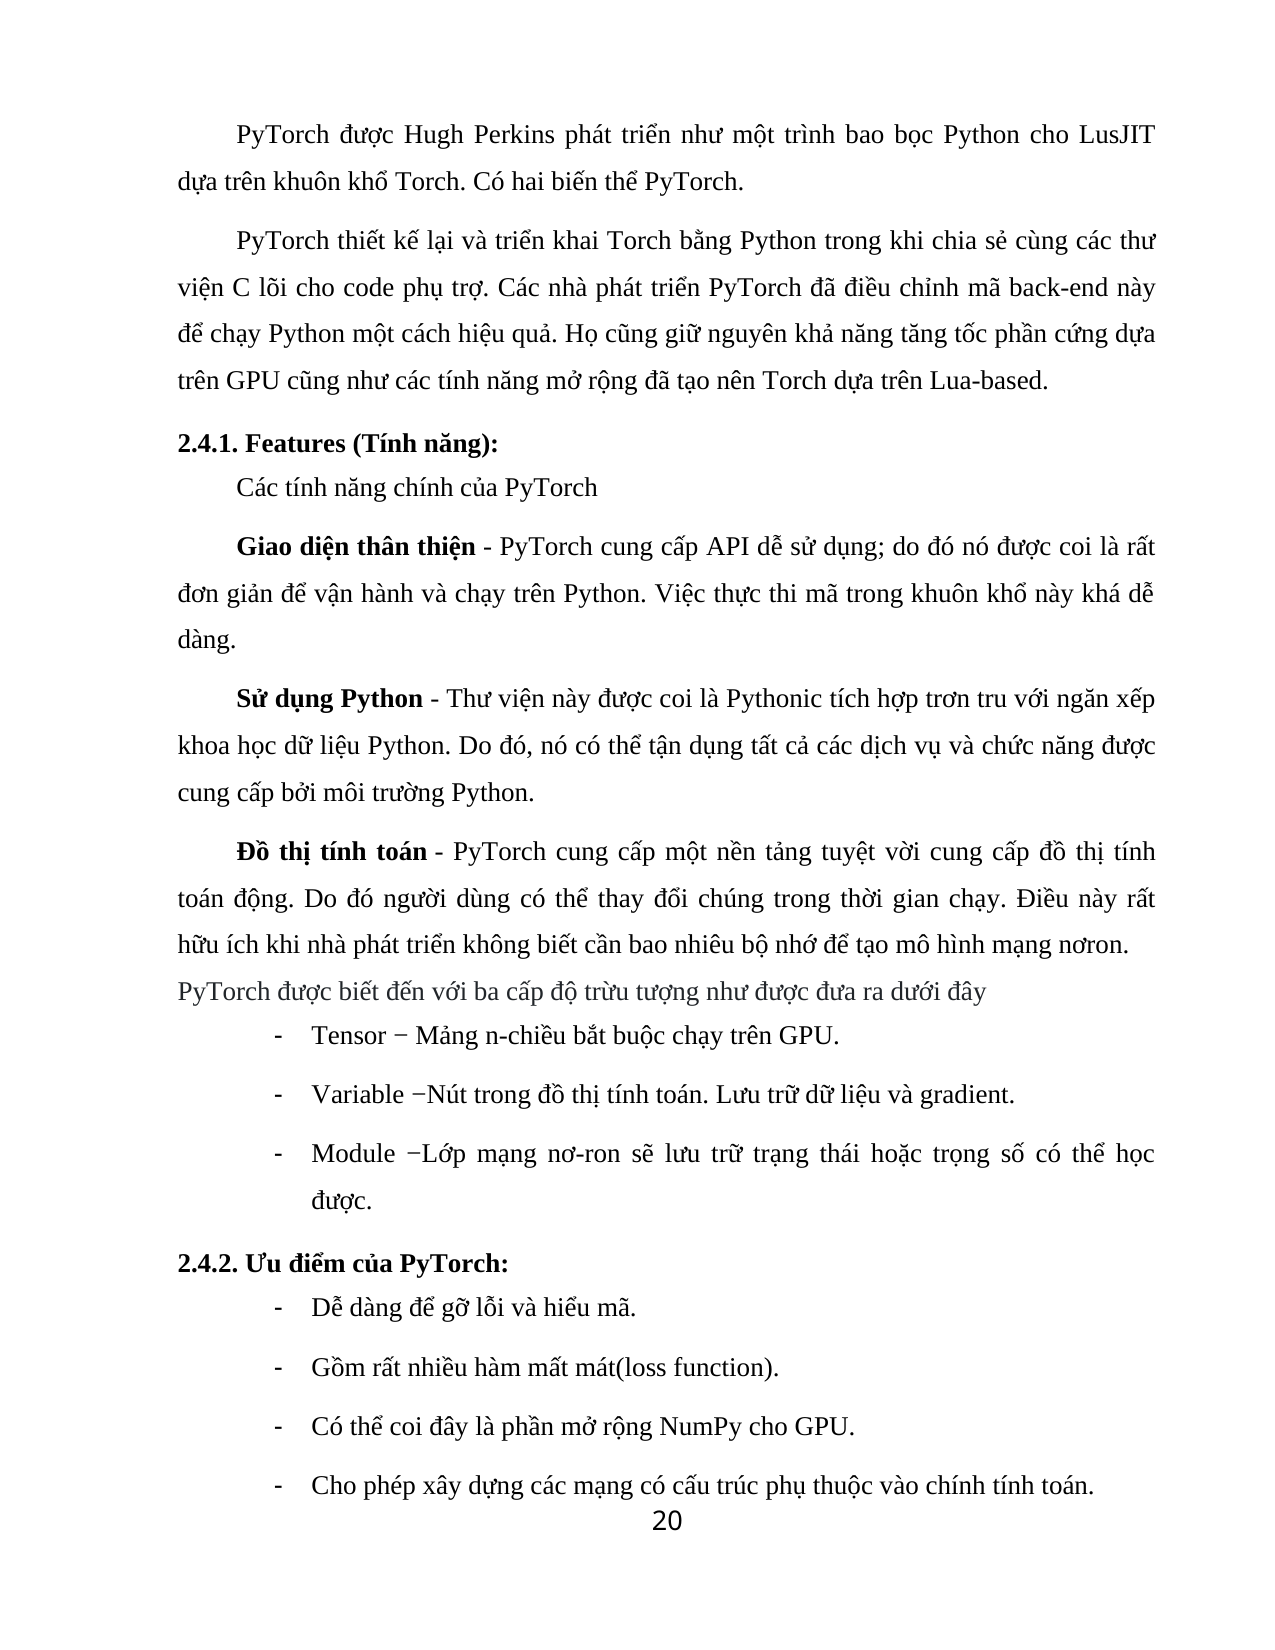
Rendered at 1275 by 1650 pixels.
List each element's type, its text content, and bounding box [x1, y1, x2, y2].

subtitle 2.4.1. Features (Tính năng): [177, 427, 1157, 458]
text Sử dụng Python - Thư viện này được coi là Pythonic tích hợp trơn tru với ngăn xếp khoa học dữ liệu Python. Do đó, nó có thể tận dụng tất cả các dịch vụ và chức năng được cung cấp bởi môi trường Python. [177, 683, 1157, 807]
subtitle 2.4.2. Ưu điểm của PyTorch: [177, 1248, 1157, 1279]
text Đồ thị tính toán - PyTorch cung cấp một nền tảng tuyệt vời cung cấp đồ thị tính toán động. Do đó người dùng có thể thay đổi chúng trong thời gian chạy. Điều này rất hữu ích khi nhà phát triển không biết cần bao nhiêu bộ nhớ để tạo mô hình mạng nơron. [177, 835, 1157, 959]
list Module −Lớp mạng nơ-ron sẽ lưu trữ trạng thái hoặc trọng số có thể học được. [274, 1137, 1157, 1215]
list Tensor − Mảng n-chiều bắt buộc chạy trên GPU. [274, 1019, 1157, 1050]
text PyTorch được Hugh Perkins phát triển như một trình bao bọc Python cho LusJIT dựa trên khuôn khổ Torch. Có hai biến thể PyTorch. [177, 118, 1157, 196]
list Có thể coi đây là phần mở rộng NumPy cho GPU. [274, 1410, 1157, 1441]
list Gồm rất nhiều hàm mất mát(loss function). [274, 1351, 1157, 1382]
text Giao diện thân thiện - PyTorch cung cấp API dễ sử dụng; do đó nó được coi là rất đơn giản để vận hành và chạy trên Python. Việc thực thi mã trong khuôn khổ này khá dễ dàng. [177, 530, 1157, 654]
text PyTorch thiết kế lại và triển khai Torch bằng Python trong khi chia sẻ cùng các thư viện C lõi cho code phụ trợ. Các nhà phát triển PyTorch đã điều chỉnh mã back-end này để chạy Python một cách hiệu quả. Họ cũng giữ nguyên khả năng tăng tốc phần cứng dựa trên GPU cũng như các tính năng mở rộng đã tạo nên Torch dựa trên Lua-based. [177, 224, 1157, 395]
text Các tính năng chính của PyTorch [177, 471, 1157, 502]
list Variable −Nút trong đồ thị tính toán. Lưu trữ dữ liệu và gradient. [274, 1078, 1157, 1109]
text PyTorch được biết đến với ba cấp độ trừu tượng như được đưa ra dưới đây [177, 975, 1157, 1006]
list Cho phép xây dựng các mạng có cấu trúc phụ thuộc vào chính tính toán. [274, 1469, 1157, 1501]
list Dễ dàng để gỡ lỗi và hiểu mã. [274, 1291, 1157, 1322]
